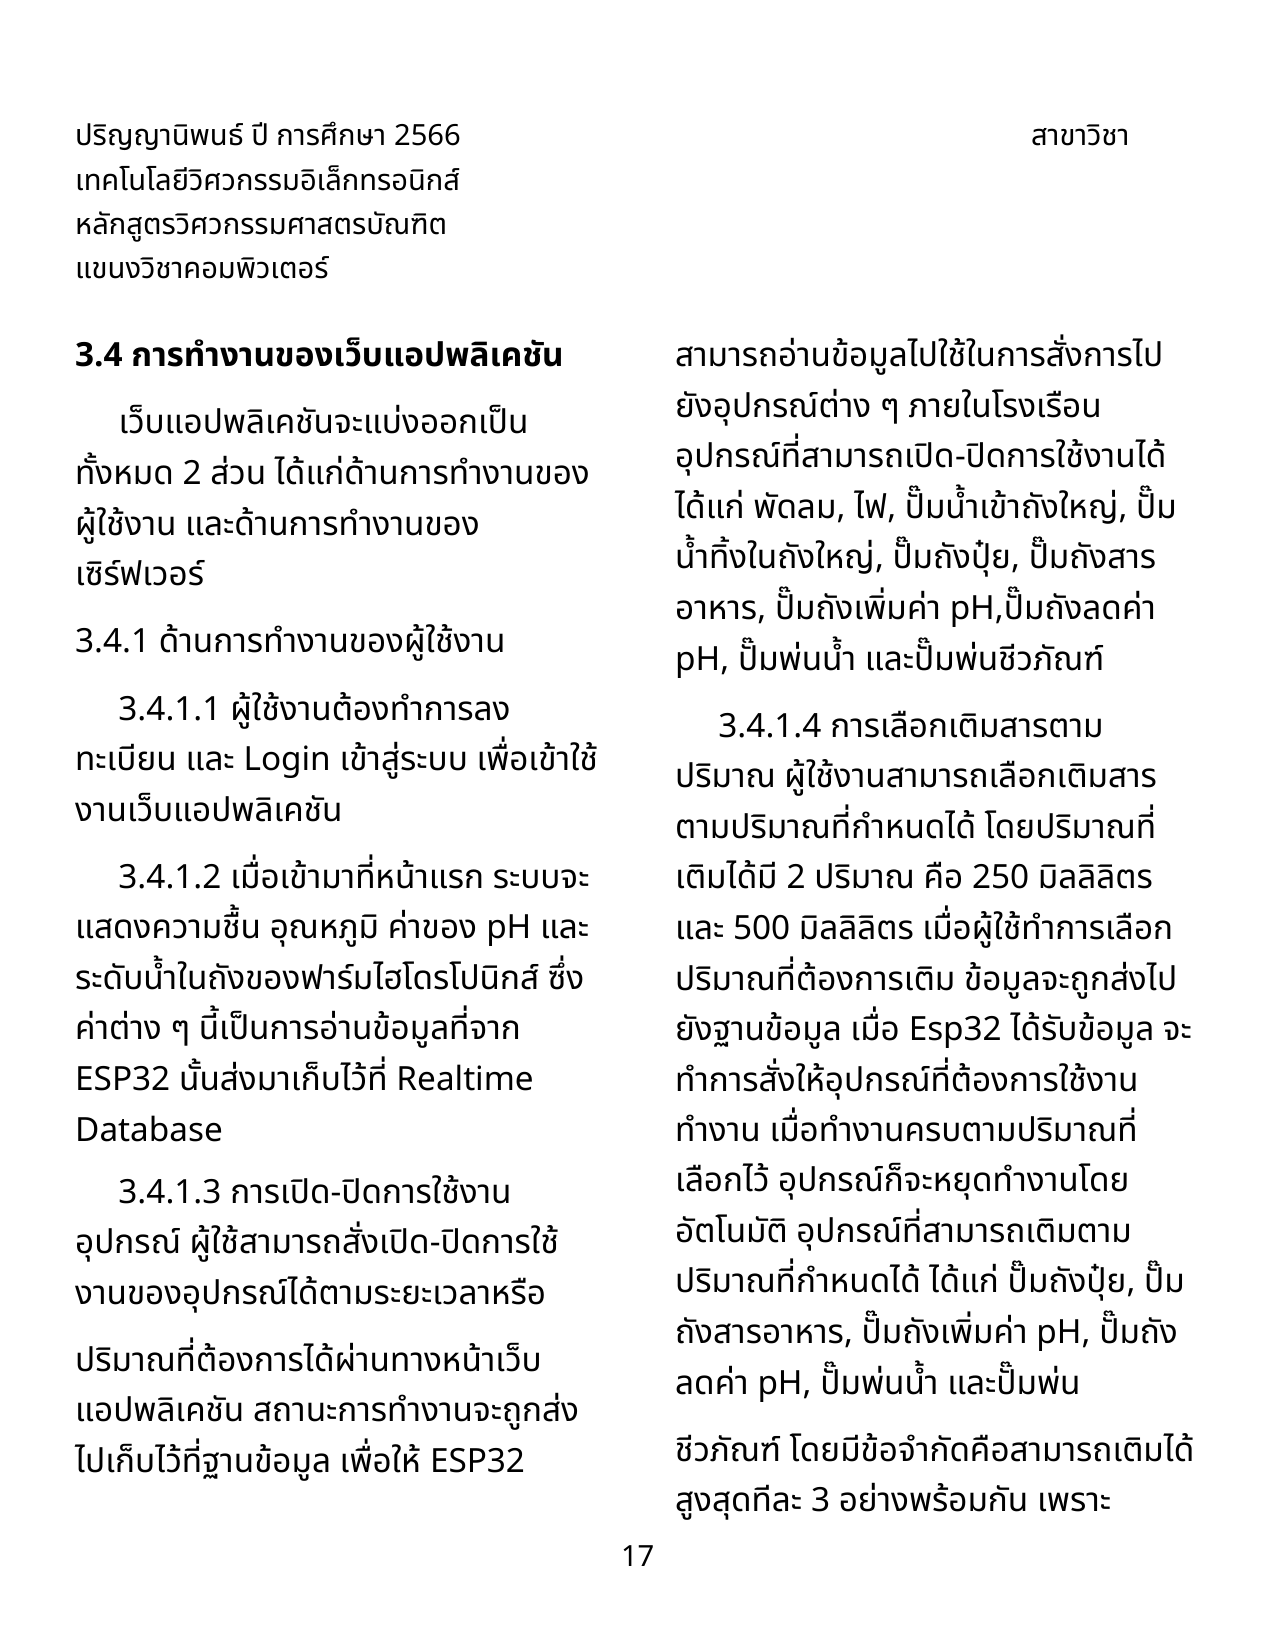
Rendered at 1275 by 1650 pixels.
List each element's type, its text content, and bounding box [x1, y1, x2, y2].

text 3.4 การทำงานของเว็บแอปพลิเคชัน [75, 331, 600, 382]
text 3.4.1.2 เมื่อเข้ามาที่หน้าแรก ระบบจะแสดงความชื้น อุณหภูมิ ค่าของ pH และระดับน้ำในถังของฟาร์มไฮโดรโปนิกส์ ซึ่งค่าต่าง ๆ นี้เป็นการอ่านข้อมูลที่จาก ESP32 นั้นส่งมาเก็บไว้ที่ Realtime Database [75, 853, 600, 1151]
text ปริมาณที่ต้องการได้ผ่านทางหน้าเว็บแอปพลิเคชัน สถานะการทำงานจะถูกส่งไปเก็บไว้ที่ฐานข้อมูล เพื่อให้ ESP32 สามารถอ่านข้อมูลไปใช้ในการสั่งการไปยังอุปกรณ์ต่าง ๆ ภายในโรงเรือน อุปกรณ์ที่สามารถเปิด-ปิดการใช้งานได้ ได้แก่ พัดลม, ไฟ, ปั๊มน้ำเข้าถังใหญ่, ปั๊มน้ำทิ้งในถังใหญ่, ปั๊มถังปุ๋ย, ปั๊มถังสารอาหาร, ปั๊มถังเพิ่มค่า pH,ปั๊มถังลดค่า pH, ปั๊มพ่นน้ำ และปั๊มพ่นชีวภัณฑ์ [675, 331, 1200, 685]
text 3.4.1.3 การเปิด-ปิดการใช้งานอุปกรณ์ ผู้ใช้สามารถสั่งเปิด-ปิดการใช้งานของอุปกรณ์ได้ตามระยะเวลาหรือ [75, 1167, 600, 1319]
text ชีวภัณฑ์ โดยมีข้อจำกัดคือสามารถเติมได้สูงสุดทีละ 3 อย่างพร้อมกัน เพราะ ESP32 มีข้อจำกัดในการเรียกใช้รัน tasks หลายๆอันพร้อมกัน [675, 1426, 1200, 1527]
text 3.4.1.1 ผู้ใช้งานต้องทำการลงทะเบียน และ Login เข้าสู่ระบบ เพื่อเข้าใช้งานเว็บแอปพลิเคชัน [75, 684, 600, 836]
text 3.4.1.4 การเลือกเติมสารตามปริมาณ ผู้ใช้งานสามารถเลือกเติมสารตามปริมาณที่กำหนดได้ โดยปริมาณที่เติมได้มี 2 ปริมาณ คือ 250 มิลลิลิตร และ 500 มิลลิลิตร เมื่อผู้ใช้ทำการเลือกปริมาณที่ต้องการเติม ข้อมูลจะถูกส่งไปยังฐานข้อมูล เมื่อ Esp32 ได้รับข้อมูล จะทำการสั่งให้อุปกรณ์ที่ต้องการใช้งานทำงาน เมื่อทำงานครบตามปริมาณที่เลือกไว้ อุปกรณ์ก็จะหยุดทำงานโดยอัตโนมัติ อุปกรณ์ที่สามารถเติมตามปริมาณที่กำหนดได้ ได้แก่ ปั๊มถังปุ๋ย, ปั๊มถังสารอาหาร, ปั๊มถังเพิ่มค่า pH, ปั๊มถังลดค่า pH, ปั๊มพ่นน้ำ และปั๊มพ่น [675, 702, 1200, 1409]
text 3.4.1 ด้านการทำงานของผู้ใช้งาน [75, 617, 600, 668]
text เว็บแอปพลิเคชันจะแบ่งออกเป็นทั้งหมด 2 ส่วน ได้แก่ด้านการทำงานของผู้ใช้งาน และด้านการทำงานของ เซิร์ฟเวอร์ [75, 398, 600, 600]
text ปริมาณที่ต้องการได้ผ่านทางหน้าเว็บแอปพลิเคชัน สถานะการทำงานจะถูกส่งไปเก็บไว้ที่ฐานข้อมูล เพื่อให้ ESP32 สามารถอ่านข้อมูลไปใช้ในการสั่งการไปยังอุปกรณ์ต่าง ๆ ภายในโรงเรือน อุปกรณ์ที่สามารถเปิด-ปิดการใช้งานได้ ได้แก่ พัดลม, ไฟ, ปั๊มน้ำเข้าถังใหญ่, ปั๊มน้ำทิ้งในถังใหญ่, ปั๊มถังปุ๋ย, ปั๊มถังสารอาหาร, ปั๊มถังเพิ่มค่า pH,ปั๊มถังลดค่า pH, ปั๊มพ่นน้ำ และปั๊มพ่นชีวภัณฑ์ [75, 1336, 600, 1487]
